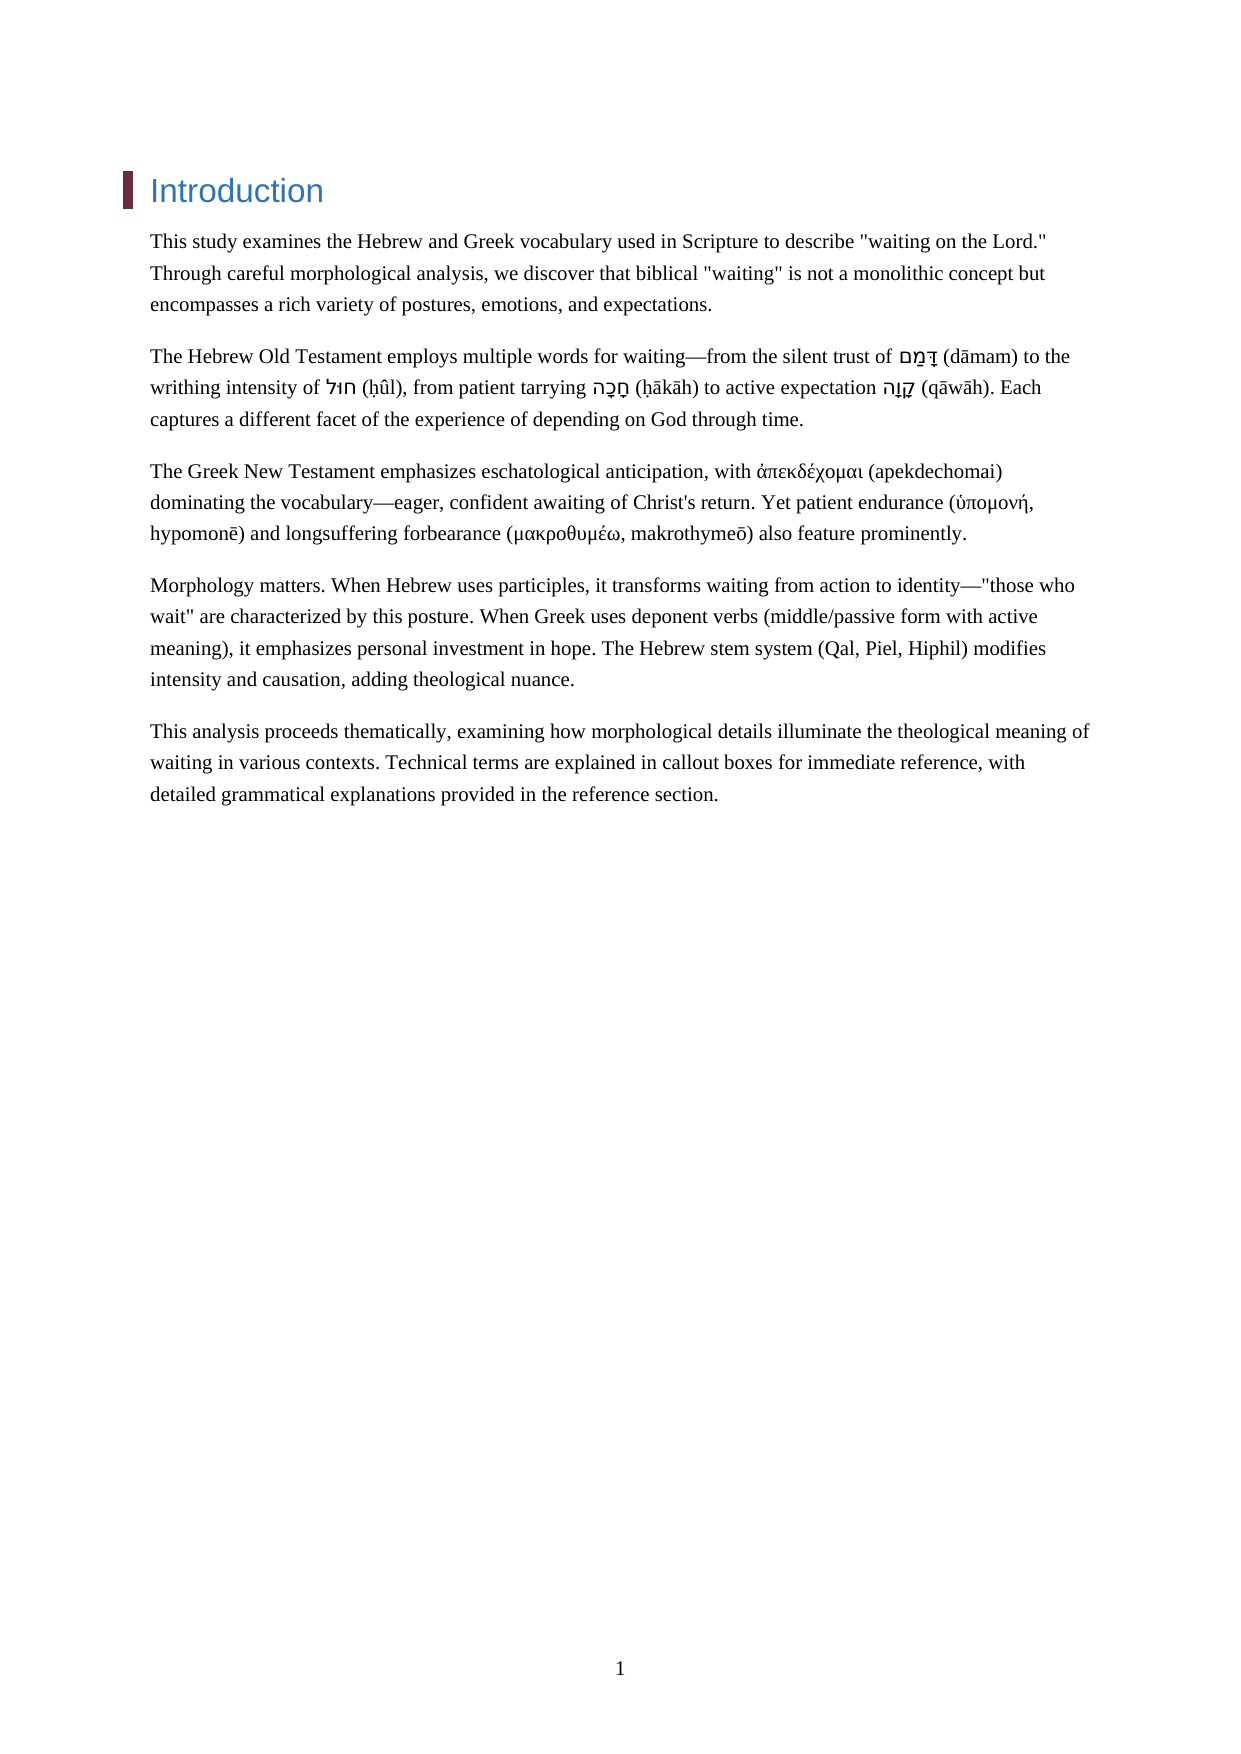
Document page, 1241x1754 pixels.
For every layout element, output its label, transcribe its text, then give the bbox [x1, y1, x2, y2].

text This study examines the Hebrew and Greek vocabulary used in Scripture to describe "waiting on the Lord." Through careful morphological analysis, we discover that biblical "waiting" is not a monolithic concept but encompasses a rich variety of postures, emotions, and expectations. [150, 224, 1090, 318]
text The Hebrew Old Testament employs multiple words for waiting—from the silent trust of דָּמַם (dāmam) to the writhing intensity of חוּל (ḥûl), from patient tarrying חָכָה (ḥākāh) to active expectation קָוָה (qāwāh). Each captures a different facet of the experience of depending on God through time. [150, 338, 1090, 432]
subtitle Introduction [133, 171, 1090, 209]
text Morphology matters. When Hebrew uses participles, it transforms waiting from action to identity—"those who wait" are characterized by this posture. When Greek uses deponent verbs (middle/passive form with active meaning), it emphasizes personal investment in hope. The Hebrew stem system (Qal, Piel, Hiphil) modifies intensity and causation, adding theological nuance. [150, 568, 1090, 693]
text This analysis proceeds thematically, examining how morphological details illuminate the theological meaning of waiting in various contexts. Technical terms are explained in callout boxes for immediate reference, with detailed grammatical explanations provided in the reference section. [150, 713, 1090, 807]
text The Greek New Testament emphasizes eschatological anticipation, with ἀπεκδέχομαι (apekdechomai) dominating the vocabulary—eager, confident awaiting of Christ's return. Yet patient endurance (ὑπομονή, hypomonē) and longsuffering forbearance (μακροθυμέω, makrothymeō) also feature prominently. [150, 453, 1090, 547]
